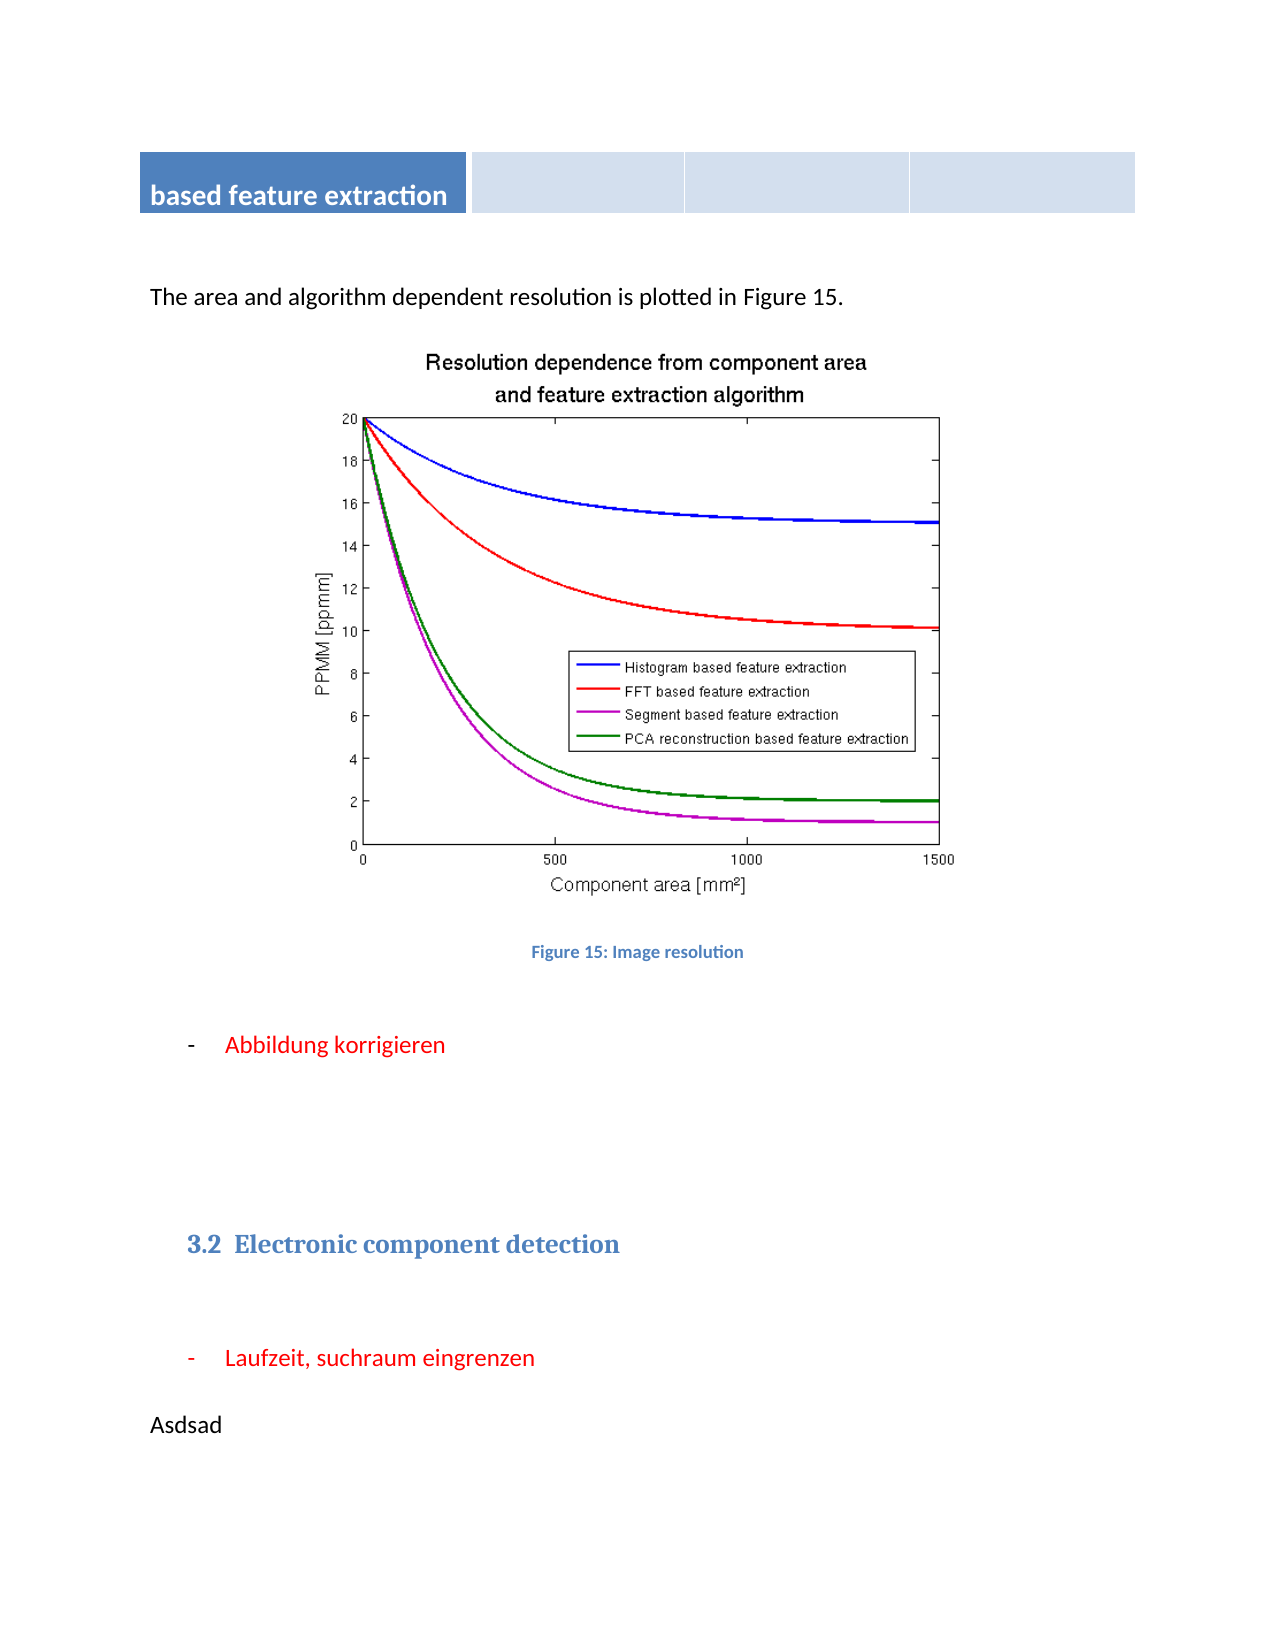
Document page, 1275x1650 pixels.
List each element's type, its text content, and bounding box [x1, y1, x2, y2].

table_cell 0.005 [685, 152, 909, 213]
table_cell 2 [910, 152, 1135, 213]
subtitle Electronic component detection [187, 1229, 1125, 1261]
list Abbildung korrigieren [187, 1030, 1125, 1060]
text Asdsad [150, 1409, 1125, 1440]
text Figure 15: Image resolution [150, 940, 1125, 963]
list Laufzeit, suchraum eingrenzen [187, 1343, 1125, 1373]
text The area and algorithm dependent resolution is plotted in Figure 15. [150, 281, 1125, 312]
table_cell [140, 152, 466, 213]
picture [266, 347, 1009, 905]
table_cell 18 [472, 152, 684, 213]
